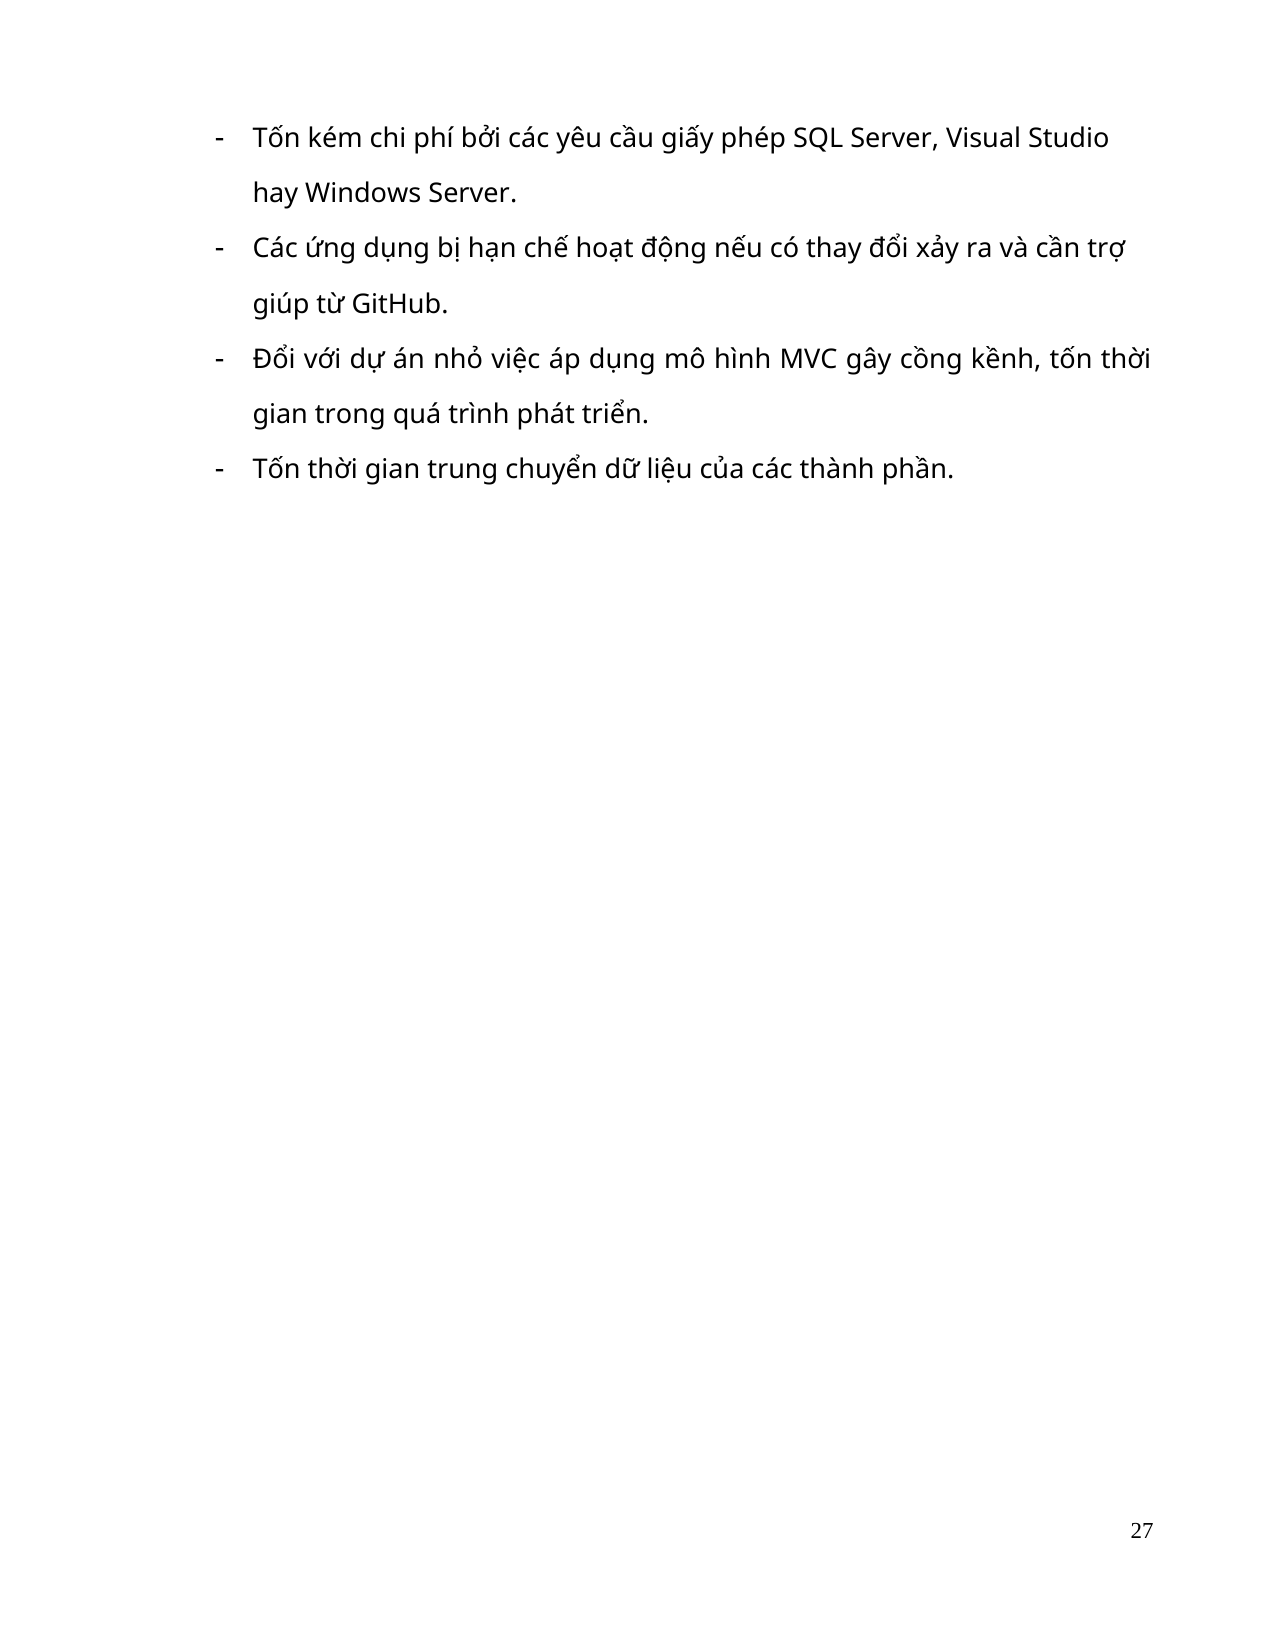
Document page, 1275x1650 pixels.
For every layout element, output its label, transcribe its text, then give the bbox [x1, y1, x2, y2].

list Tốn thời gian trung chuyển dữ liệu của các thành phần. [215, 450, 1153, 487]
list Tốn kém chi phí bởi các yêu cầu giấy phép SQL Server, Visual Studio hay Windows Server. [215, 118, 1153, 210]
list Các ứng dụng bị hạn chế hoạt động nếu có thay đổi xảy ra và cần trợ giúp từ GitHub. [215, 229, 1153, 321]
list Đổi với dự án nhỏ việc áp dụng mô hình MVC gây cồng kềnh, tốn thời gian trong quá trình phát triển. [215, 339, 1153, 432]
